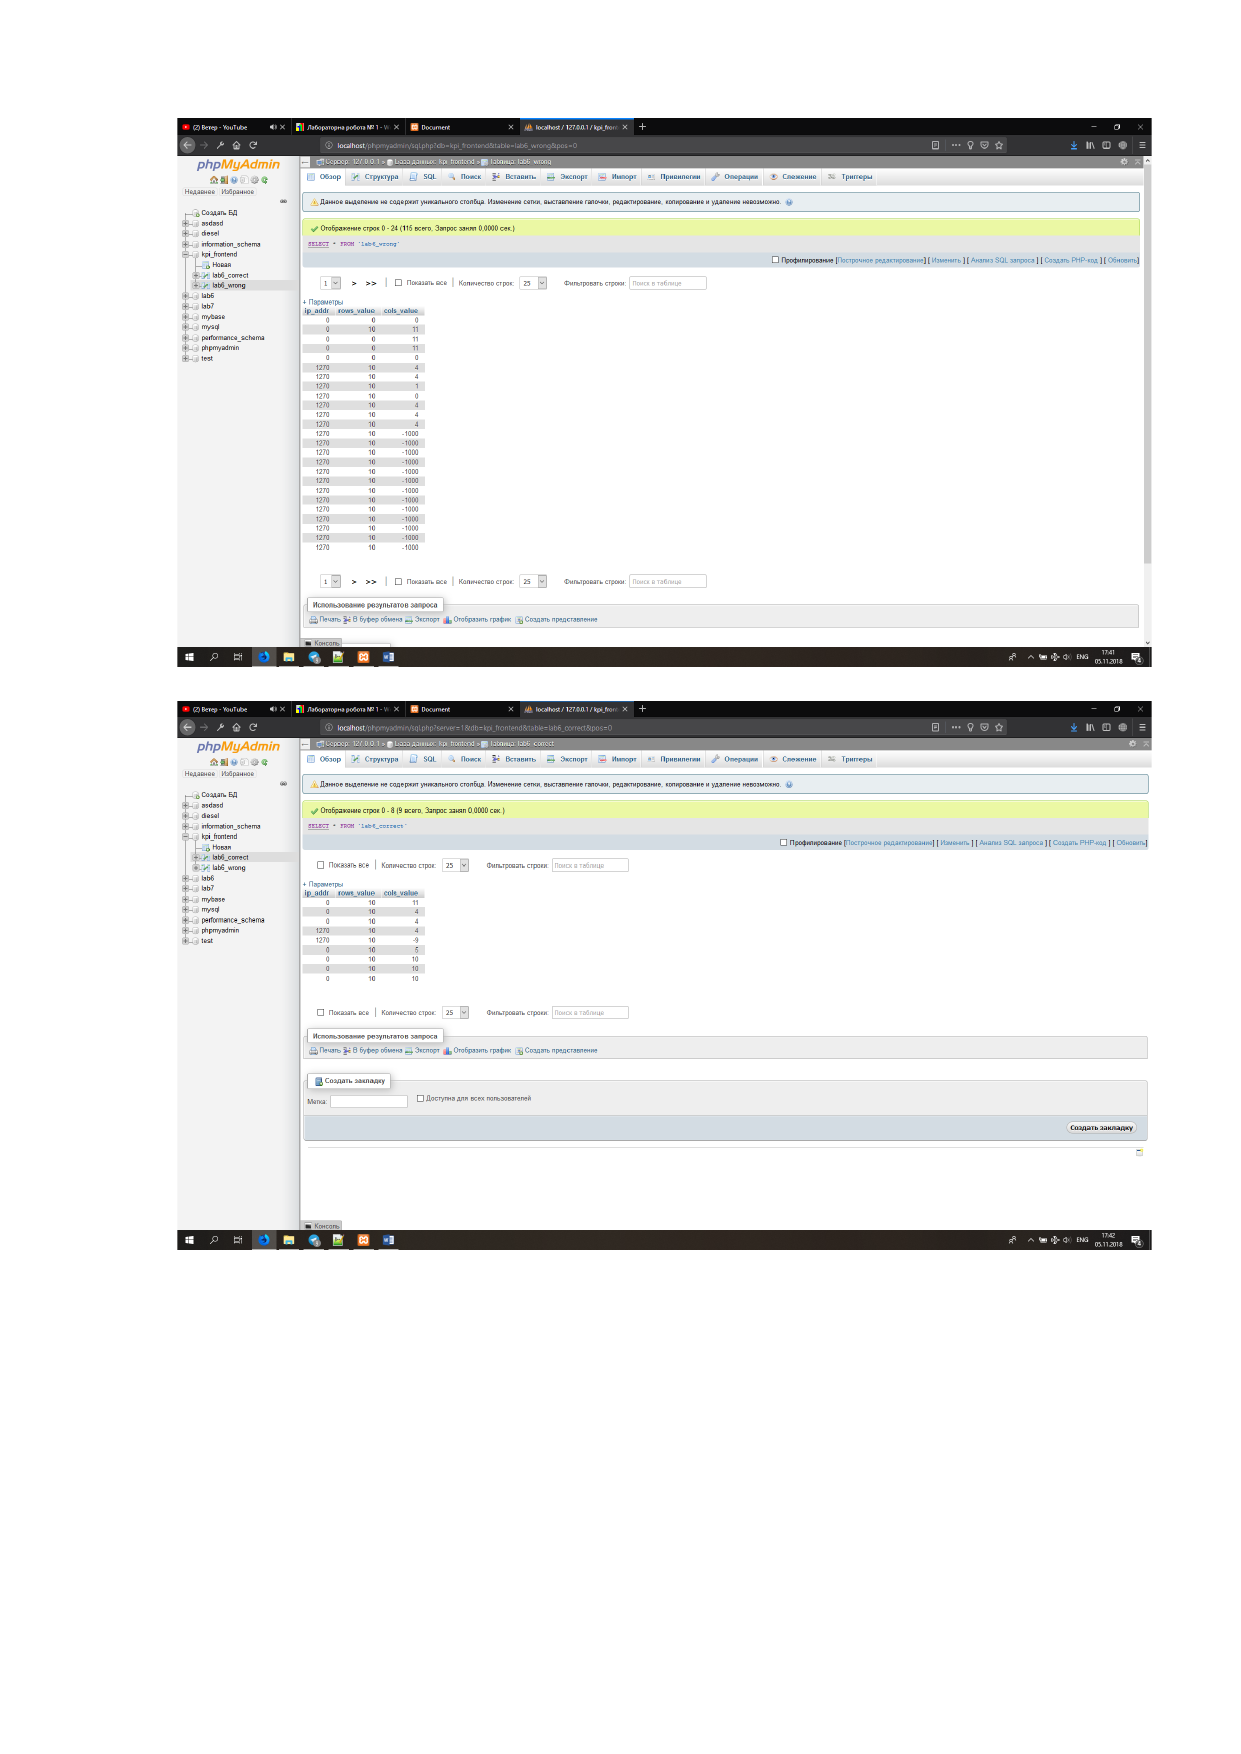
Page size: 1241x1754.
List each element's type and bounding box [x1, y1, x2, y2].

picture [177, 118, 1152, 667]
picture [177, 701, 1152, 1250]
